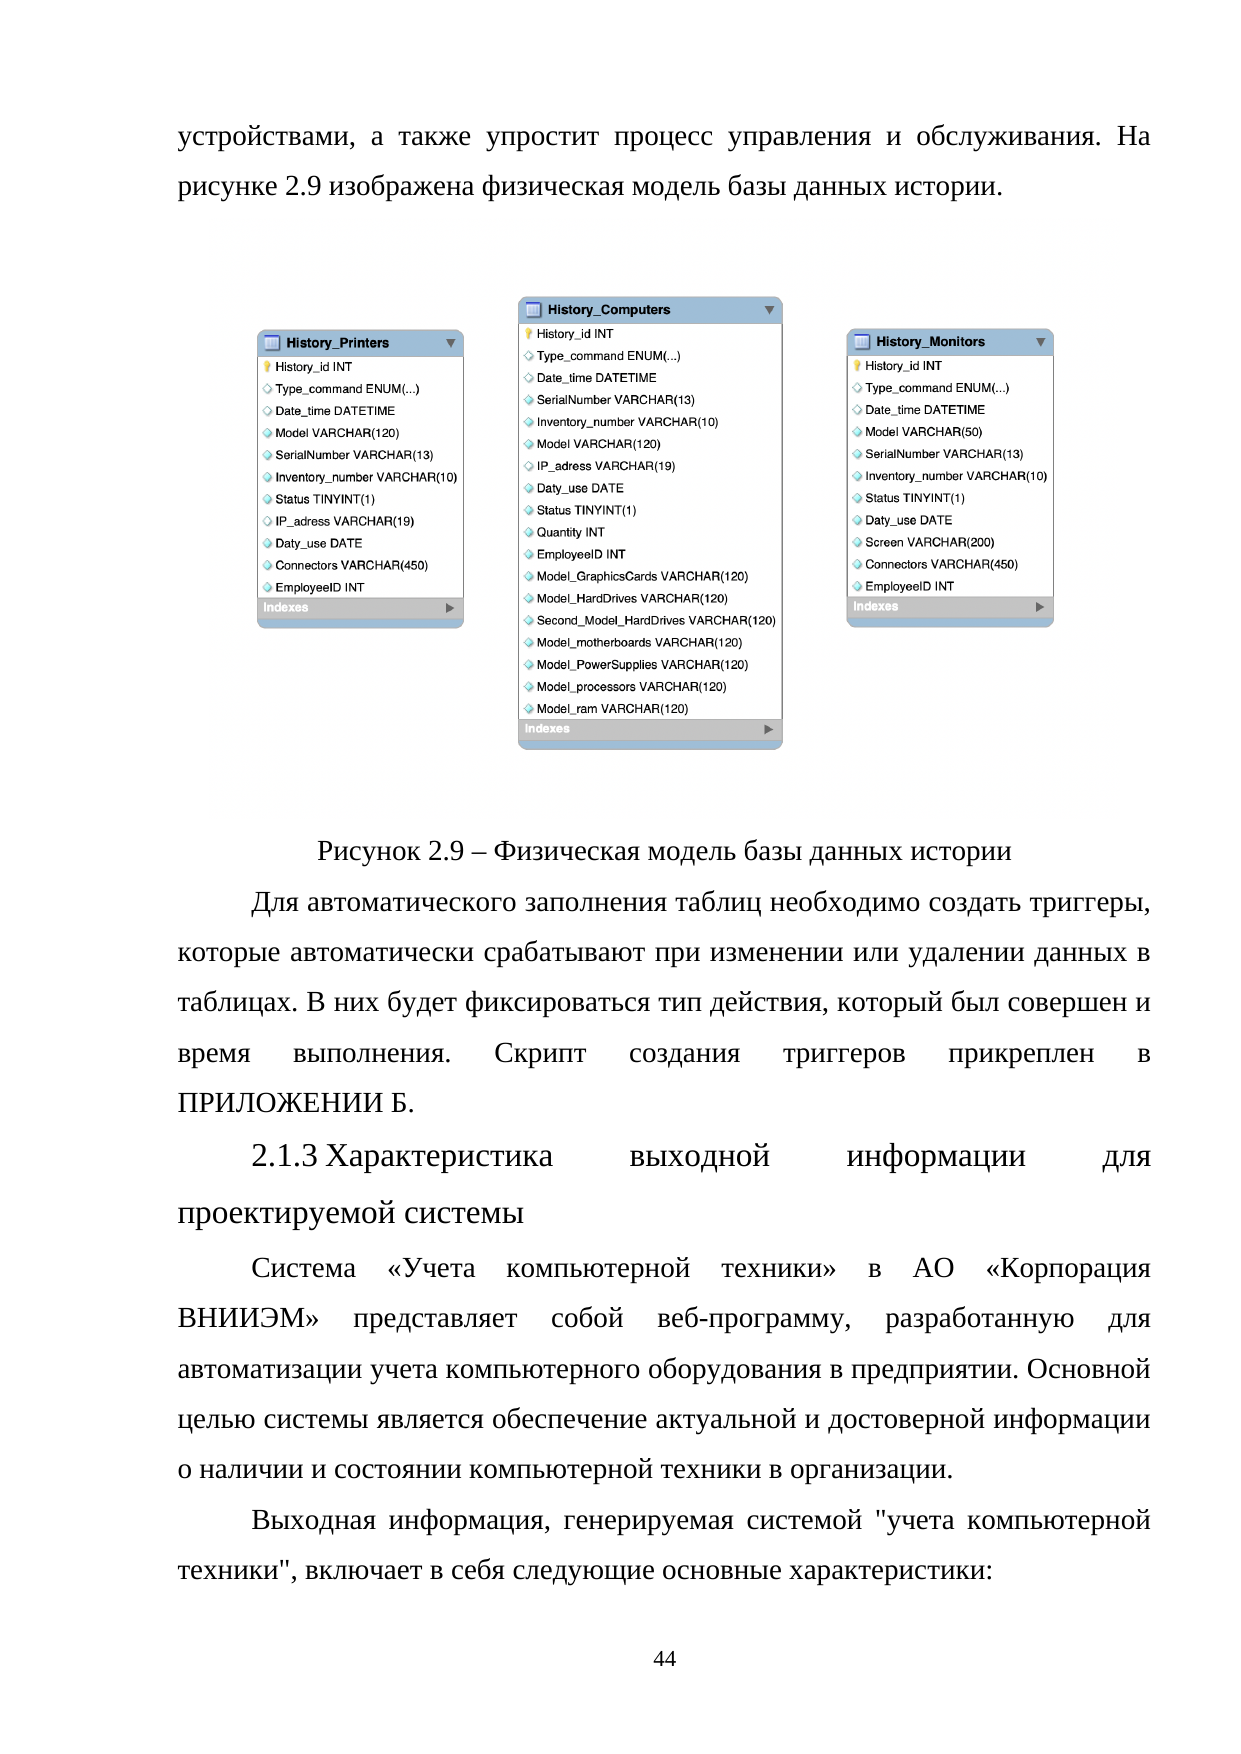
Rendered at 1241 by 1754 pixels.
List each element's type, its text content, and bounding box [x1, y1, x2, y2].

text Система «Учета компьютерной техники» в АО «Корпорация ВНИИЭМ» представляет собой веб-программу, разработанную для автоматизации учета компьютерного оборудования в предприятии. Основной целью системы является обеспечение актуальной и достоверной информации о наличии и состоянии компьютерной техники в организации. [177, 1250, 1152, 1485]
text Выходная информация, генерируемая системой "учета компьютерной техники", включает в себя следующие основные характеристики: [177, 1502, 1152, 1586]
text Рисунок 2.9 – Физическая модель базы данных истории [177, 833, 1152, 867]
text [177, 118, 1152, 202]
subtitle Характеристика выходной информации для проектируемой системы [177, 1135, 1152, 1231]
text Для автоматического заполнения таблиц необходимо создать триггеры, которые автоматически срабатывают при изменении или удалении данных в таблицах. В них будет фиксироваться тип действия, который был совершен и время выполнения. Скрипт создания триггеров прикреплен в ПРИЛОЖЕНИИ Б. [177, 884, 1152, 1118]
picture [208, 218, 1121, 819]
